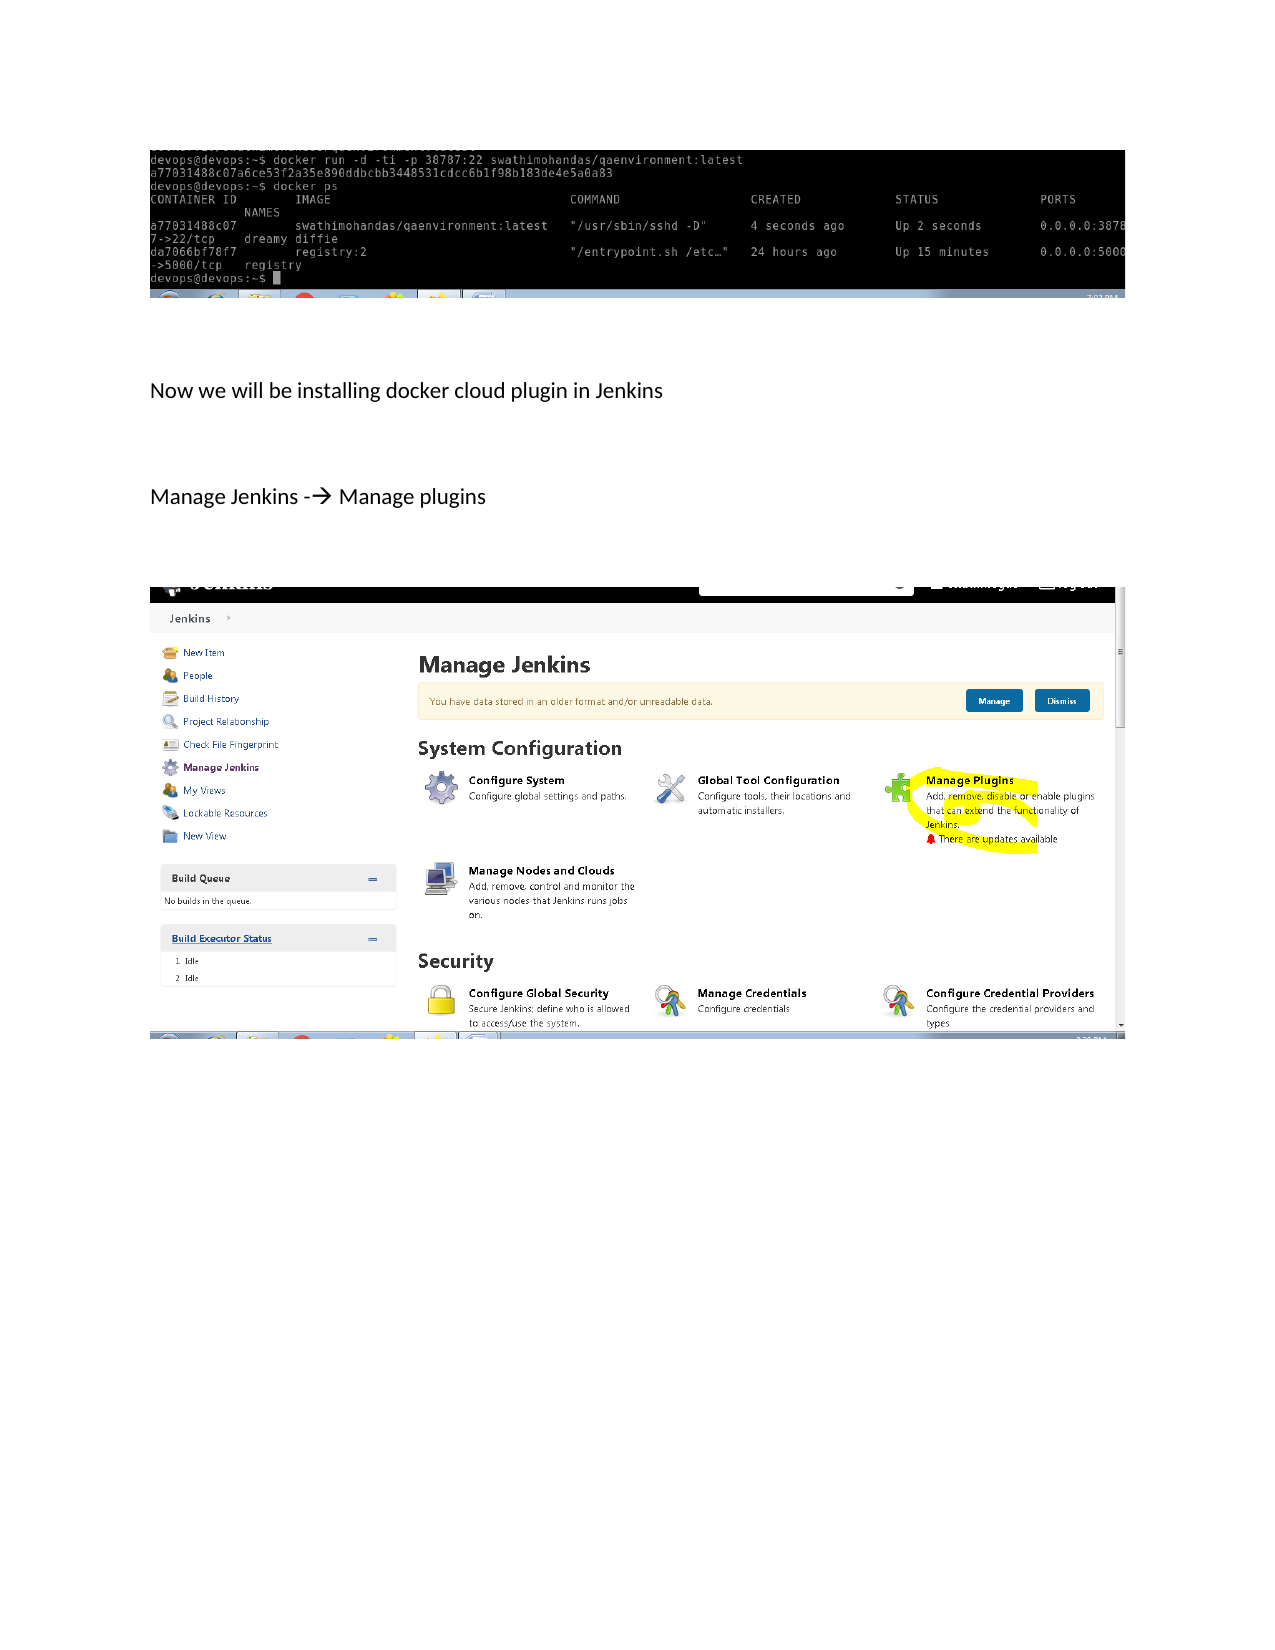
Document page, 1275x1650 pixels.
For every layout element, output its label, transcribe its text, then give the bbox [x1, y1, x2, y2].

text Now we will be installing docker cloud plugin in Jenkins [150, 376, 1125, 404]
picture [150, 150, 1125, 298]
text Manage Jenkins - Manage plugins [150, 482, 1125, 510]
picture [150, 587, 1125, 1039]
